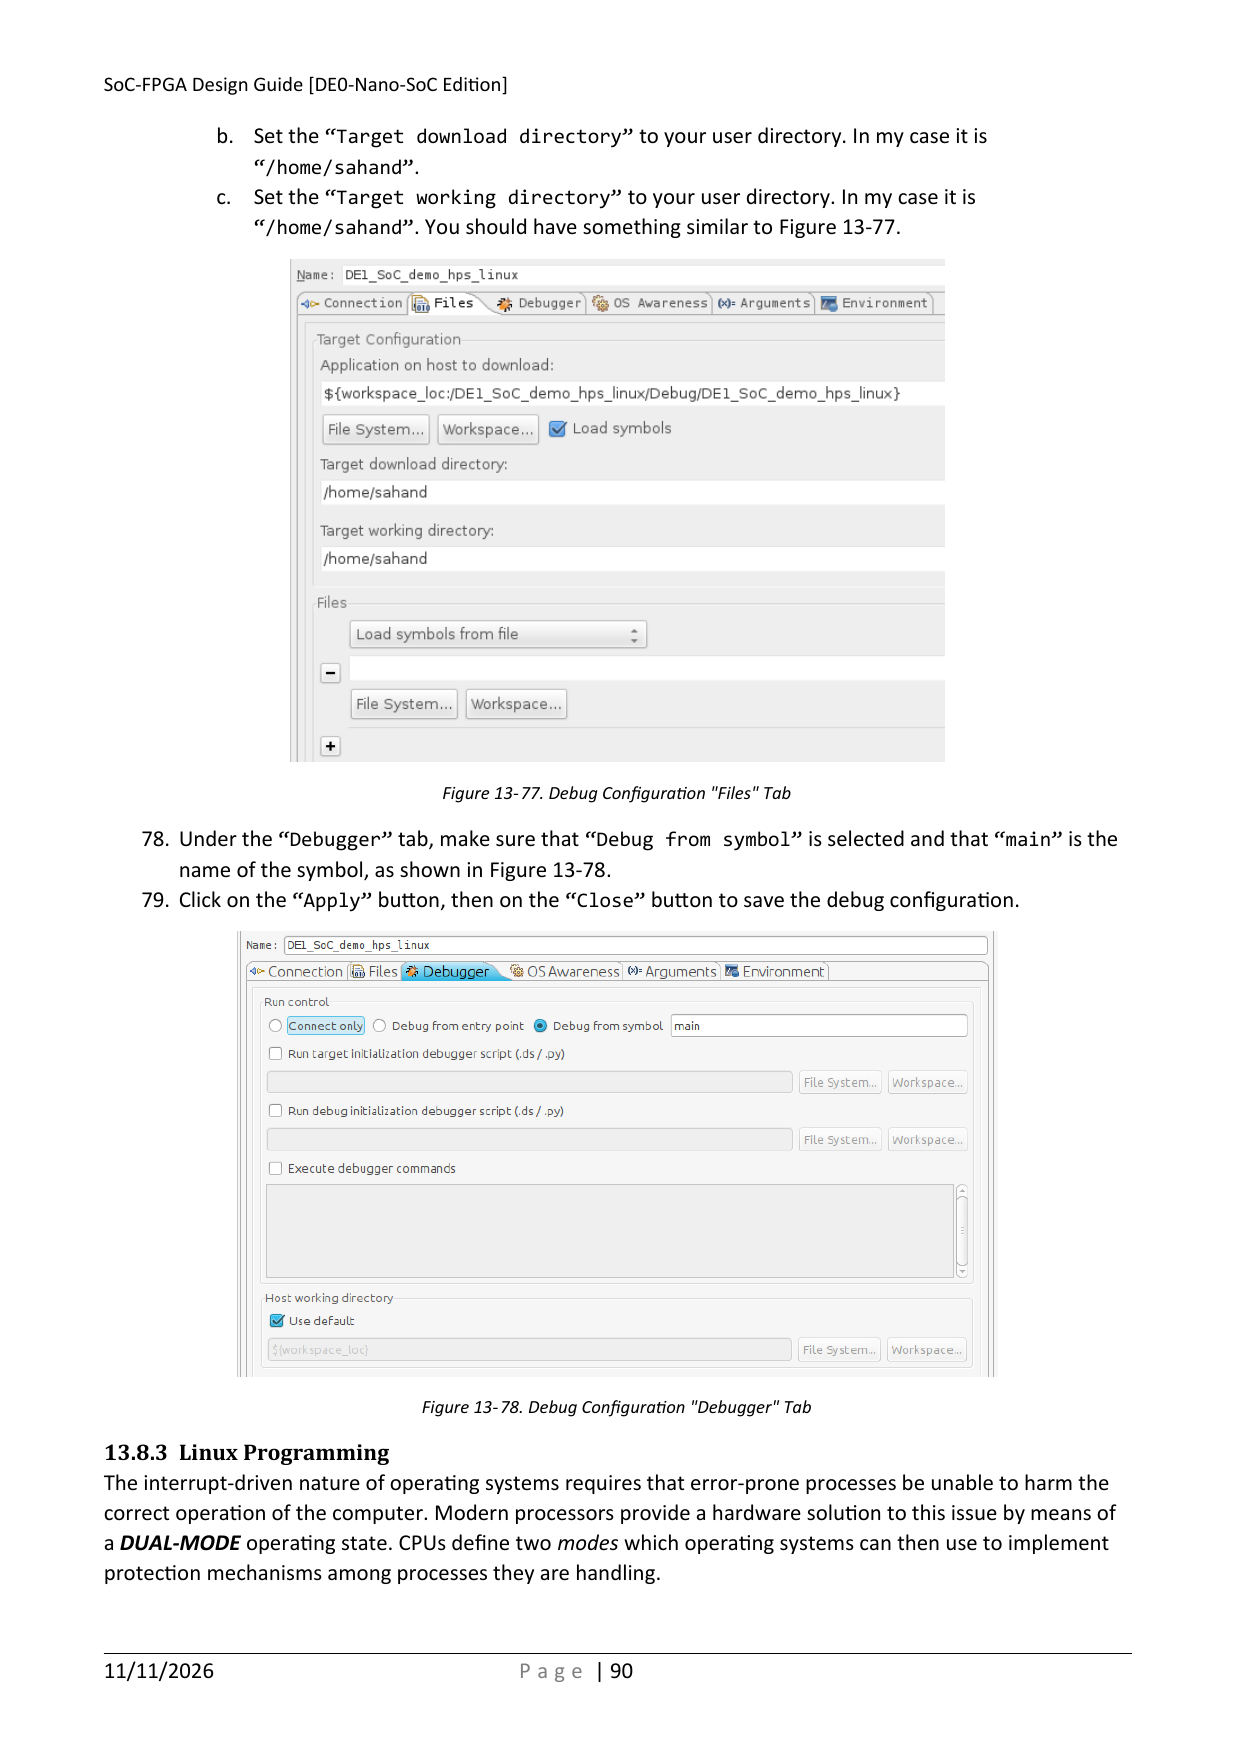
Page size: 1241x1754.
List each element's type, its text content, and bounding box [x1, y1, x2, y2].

text The interrupt-driven nature of operating systems requires that error-prone processes be unable to harm the correct operation of the computer. Modern processors provide a hardware solution to this issue by means of a dual-mode operating state. CPUs define two modes which operating systems can then use to implement protection mechanisms among processes they are handling. [103, 1468, 1132, 1586]
list Click on the “Apply” button, then on the “Close” button to save the debug configuration. [141, 885, 1132, 913]
picture [237, 931, 998, 1377]
picture [290, 259, 945, 762]
subtitle Linux Programming [103, 1439, 1132, 1466]
list Set the “Target download directory” to your user directory. In my case it is “/home/sahand”. [216, 122, 1132, 180]
